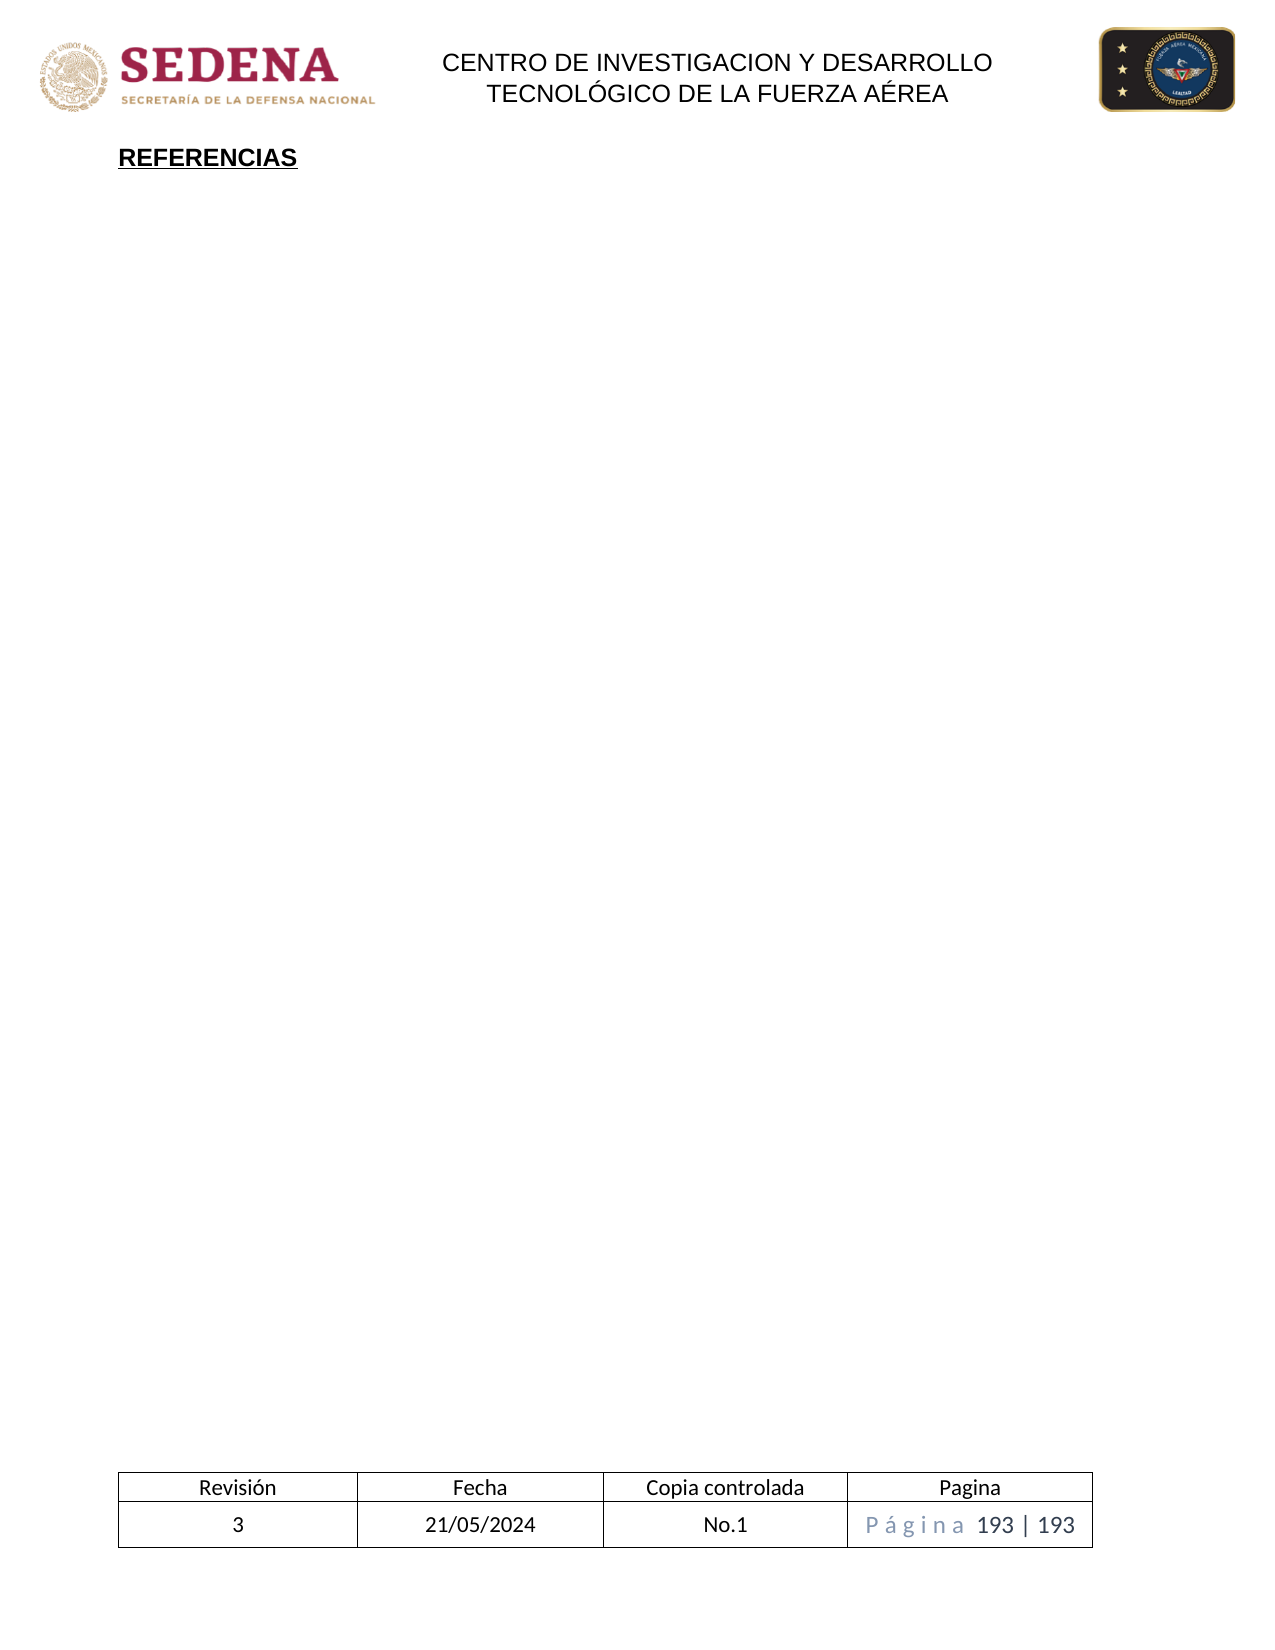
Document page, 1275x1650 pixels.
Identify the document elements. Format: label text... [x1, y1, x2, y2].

picture [39, 27, 1236, 112]
subtitle REFERENCIAS [118, 143, 1157, 172]
